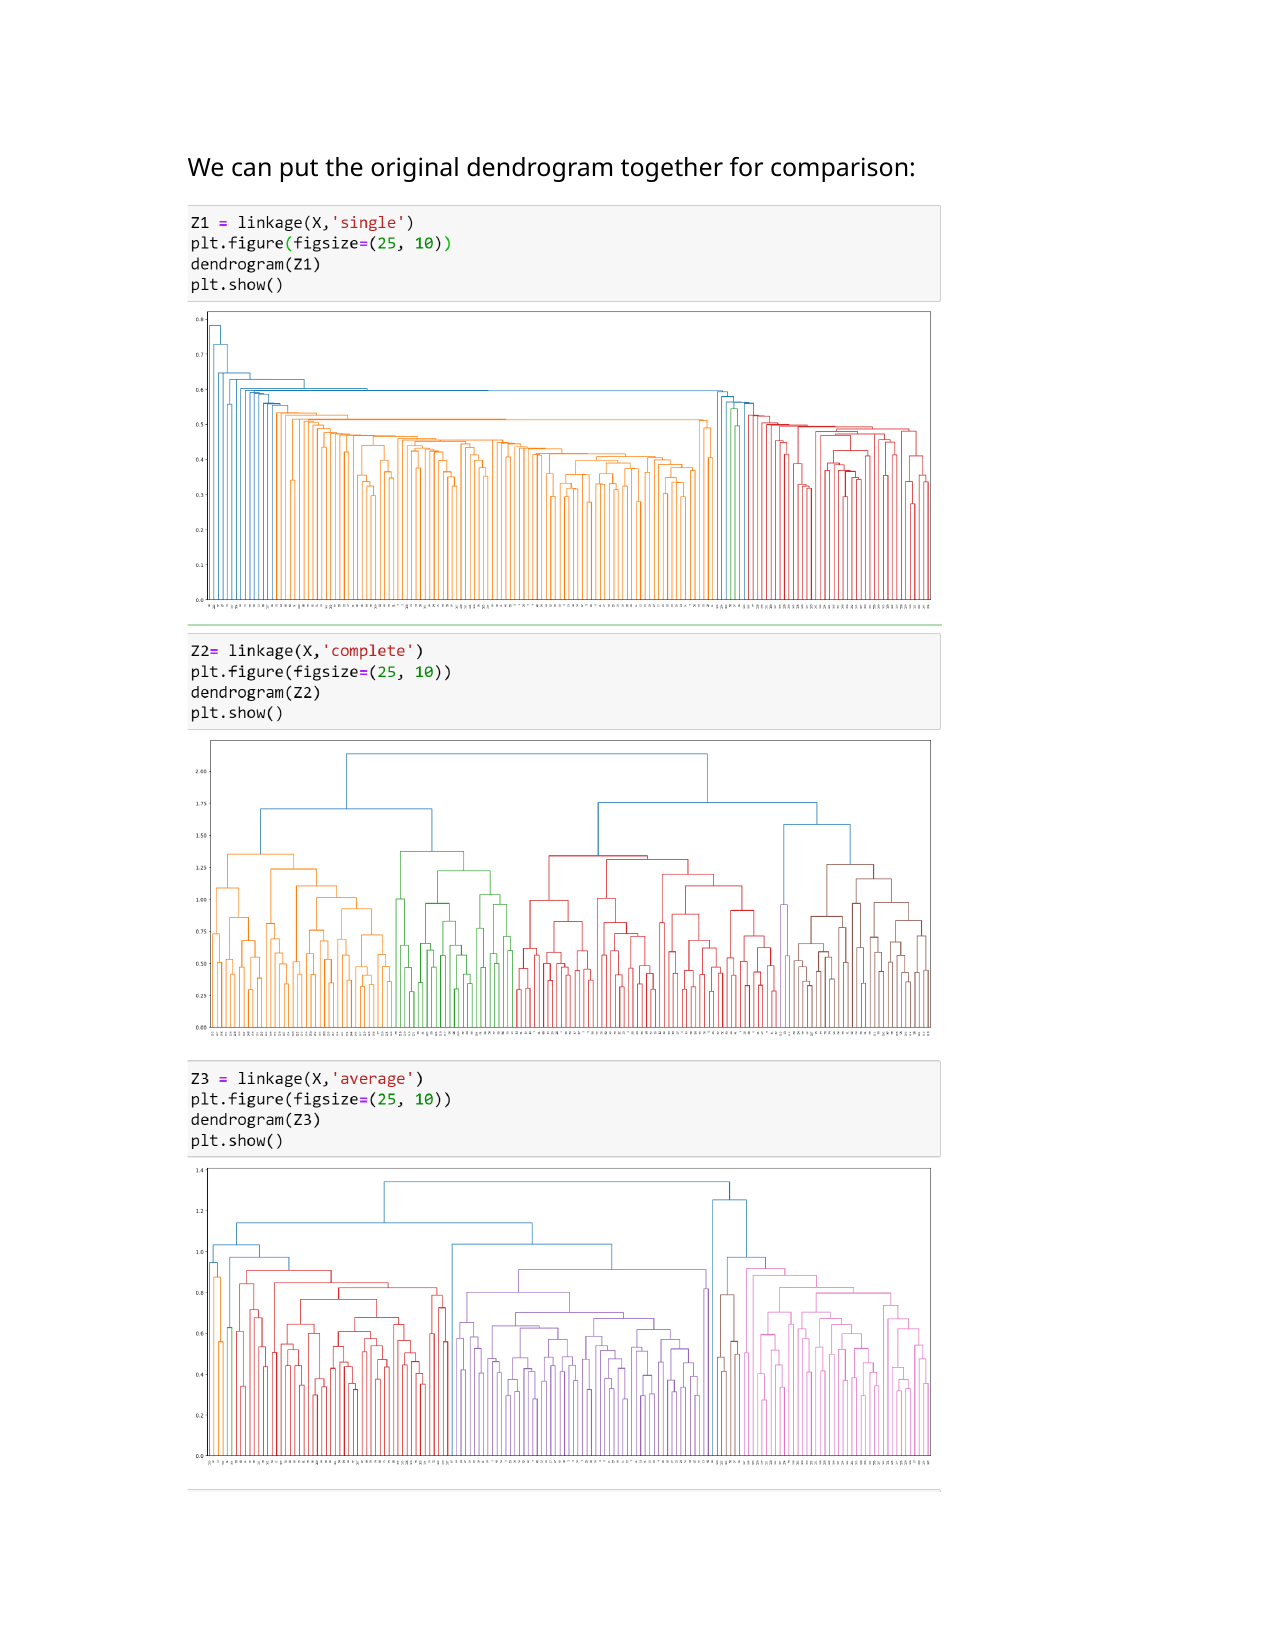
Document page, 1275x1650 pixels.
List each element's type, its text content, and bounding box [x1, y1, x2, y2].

picture [187, 205, 942, 1492]
text We can put the original dendrogram together for comparison: [187, 150, 1087, 184]
